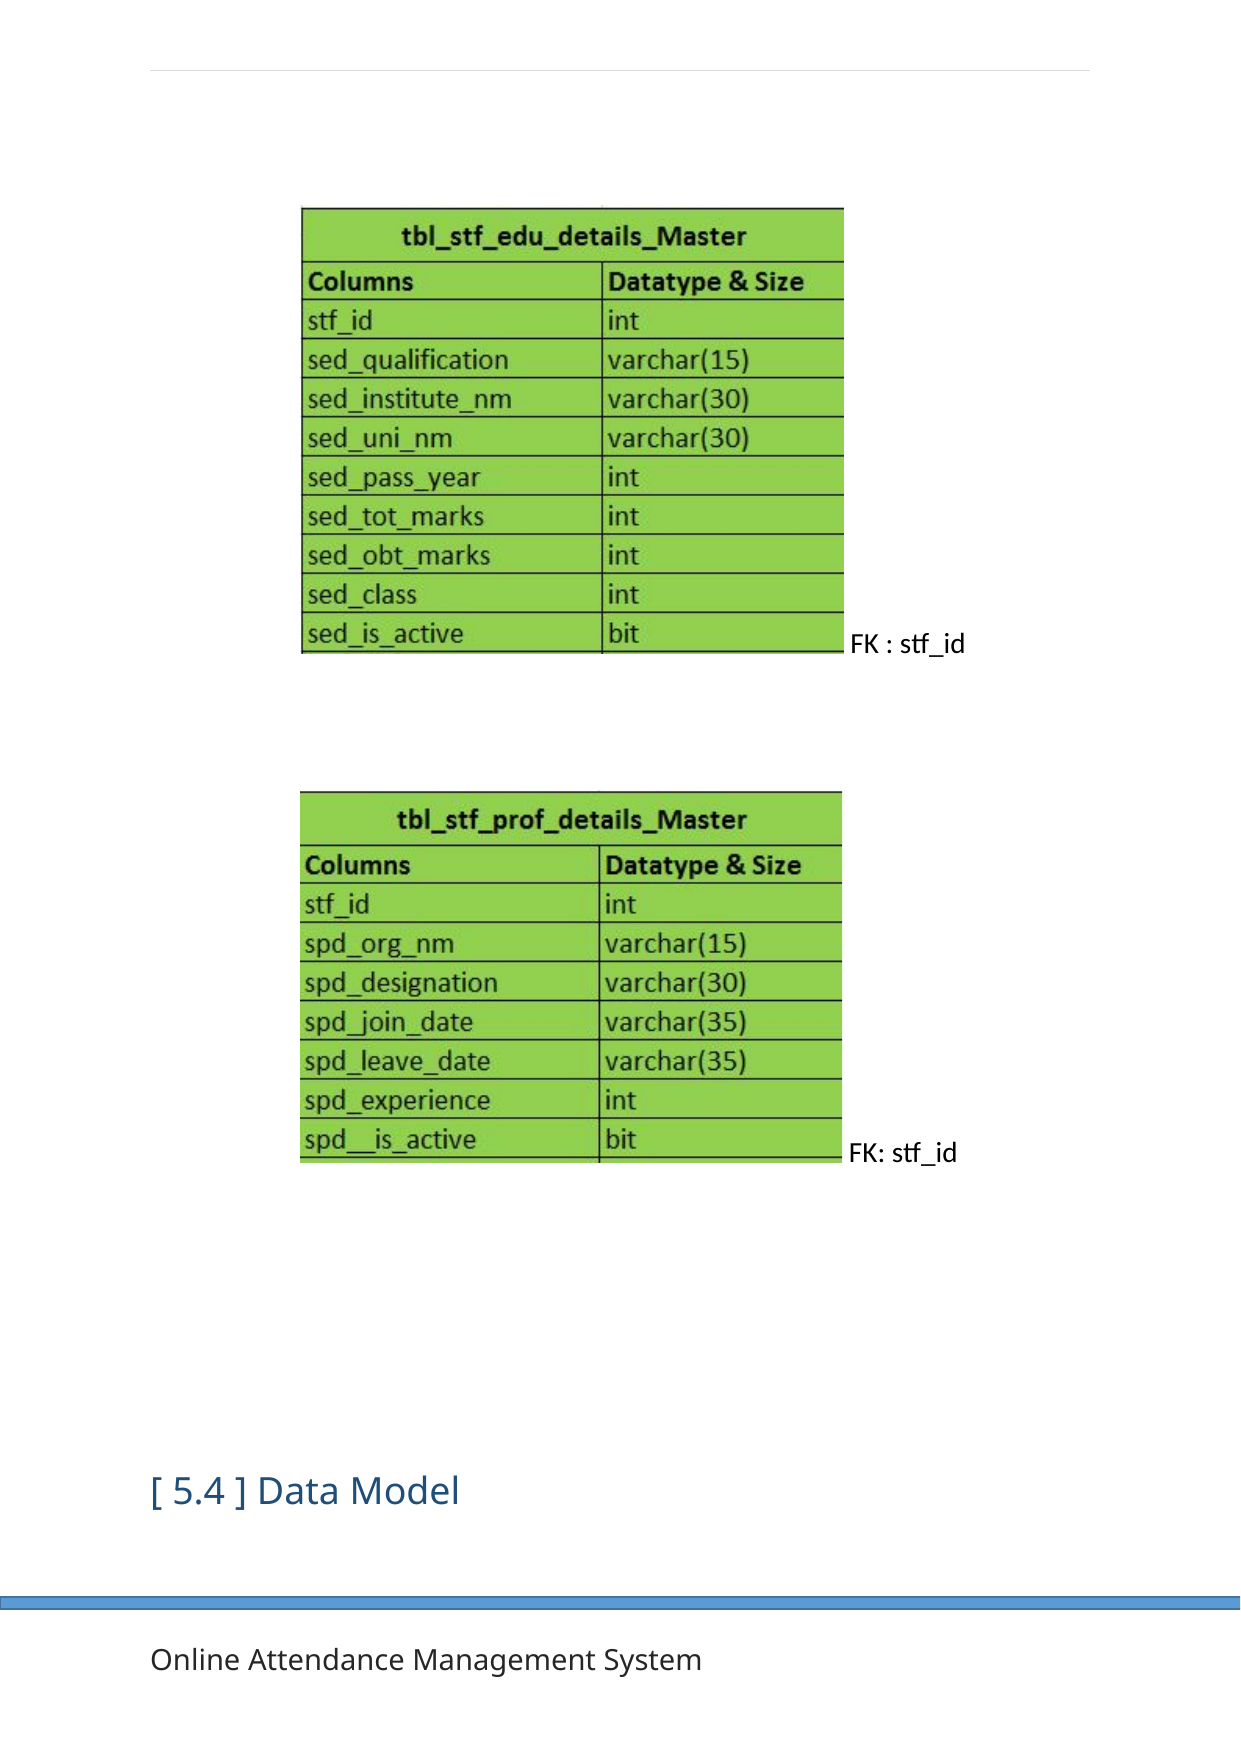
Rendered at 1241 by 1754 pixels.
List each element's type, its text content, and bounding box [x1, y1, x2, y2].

picture [300, 790, 843, 1163]
text [ 5.4 ] Data Model [150, 1465, 1090, 1516]
picture [300, 205, 844, 654]
